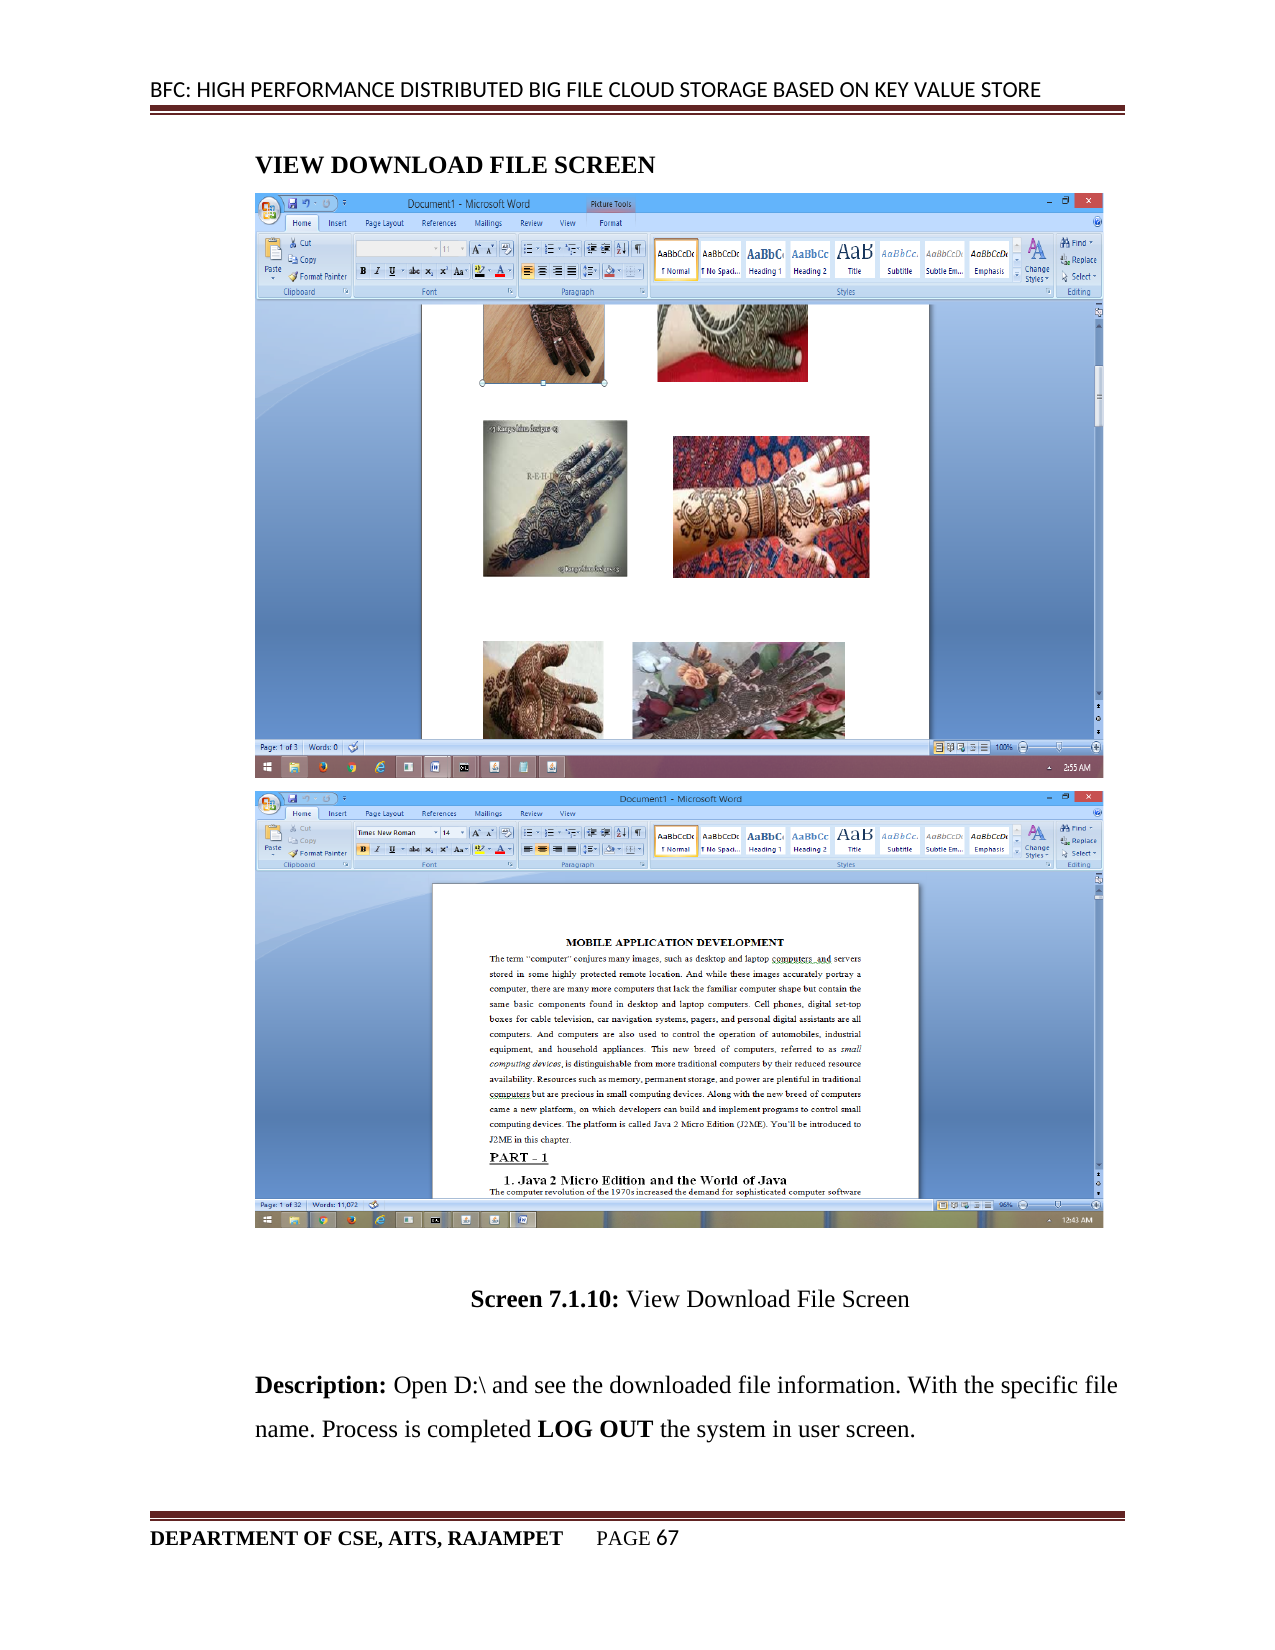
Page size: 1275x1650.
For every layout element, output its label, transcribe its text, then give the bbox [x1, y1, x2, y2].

text Description: Open D:\ and see the downloaded file information. With the specific file name. Process is completed LOG OUT the system in user screen. [255, 1371, 1125, 1442]
text VIEW DOWNLOAD FILE SCREEN [255, 150, 1125, 179]
text Screen 7.1.10: View Download File Screen [255, 1284, 1125, 1313]
picture [255, 193, 1104, 778]
picture [255, 791, 1104, 1228]
